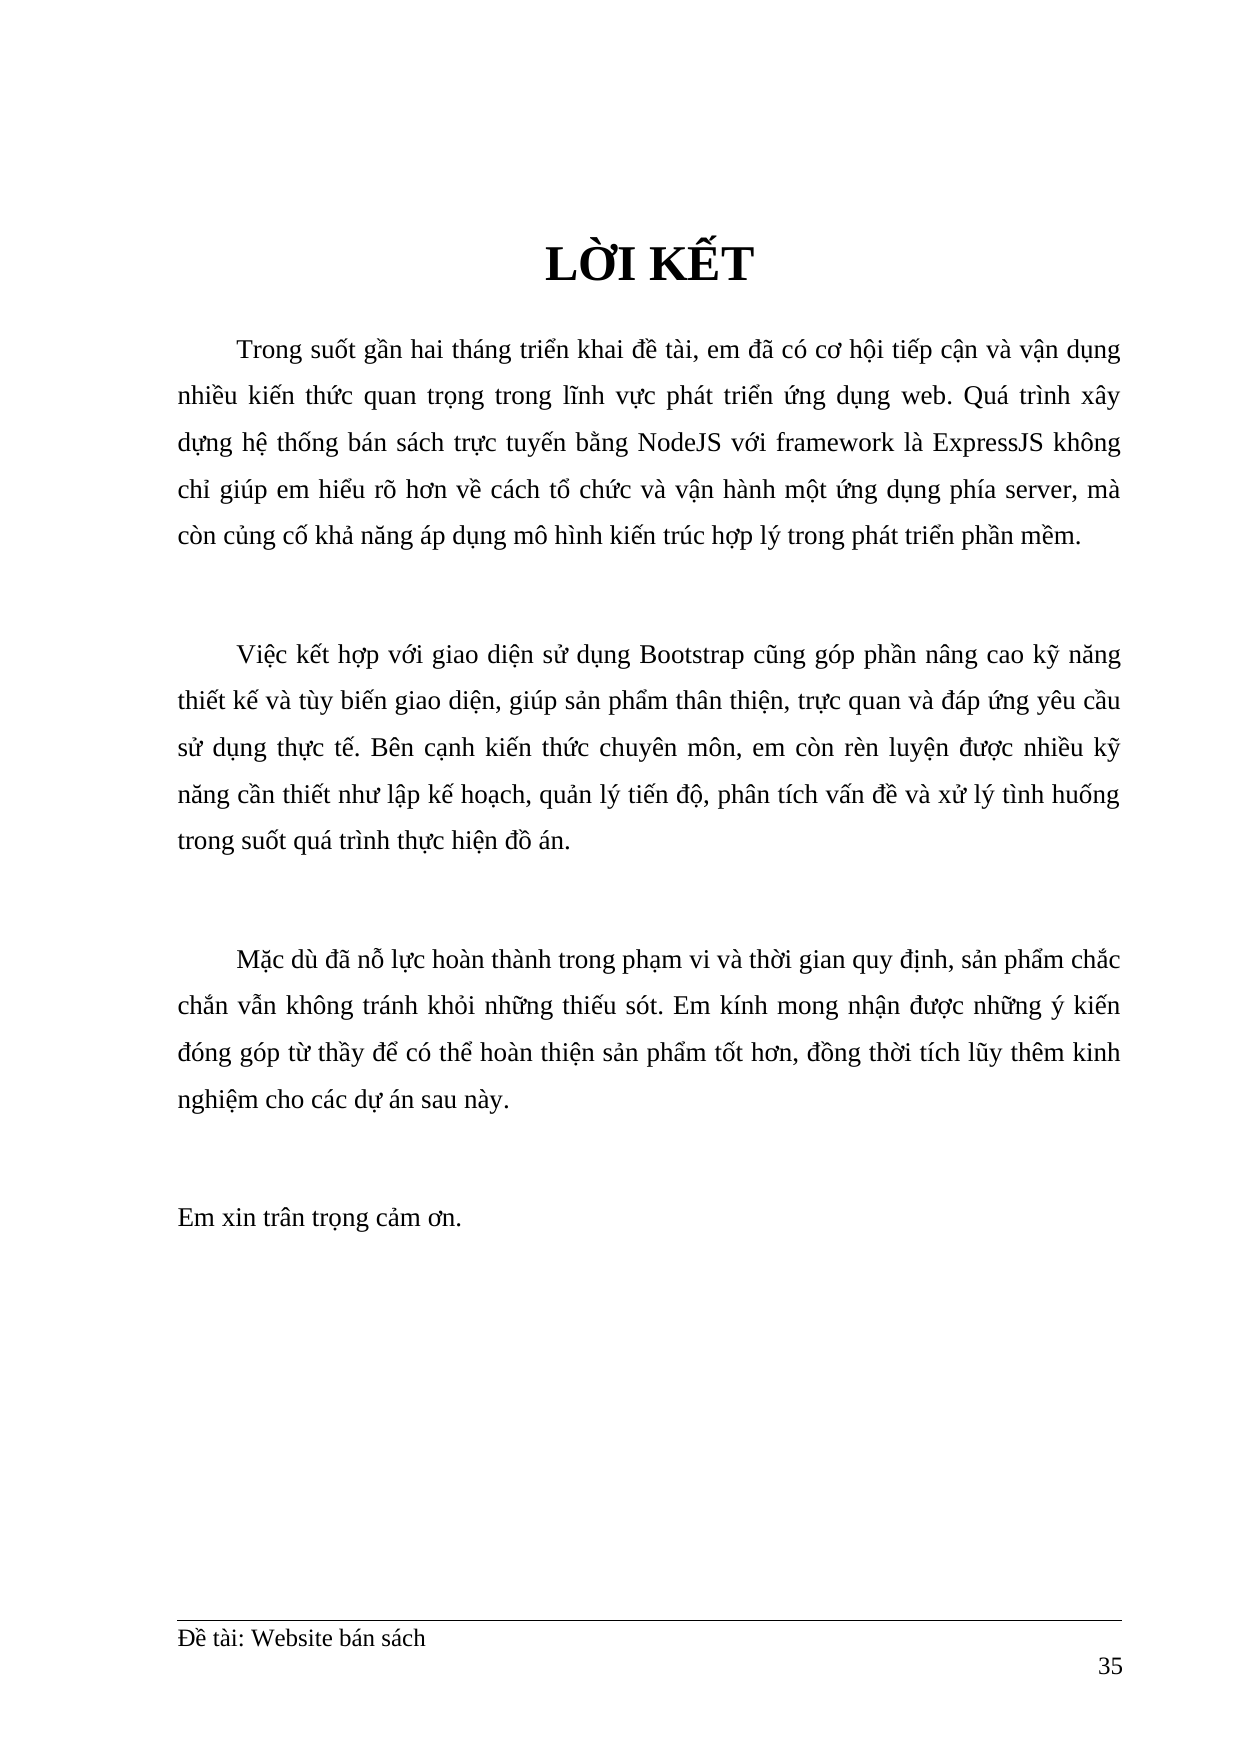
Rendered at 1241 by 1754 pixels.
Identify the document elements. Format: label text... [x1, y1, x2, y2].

text Việc kết hợp với giao diện sử dụng Bootstrap cũng góp phần nâng cao kỹ năng thiết kế và tùy biến giao diện, giúp sản phẩm thân thiện, trực quan và đáp ứng yêu cầu sử dụng thực tế. Bên cạnh kiến thức chuyên môn, em còn rèn luyện được nhiều kỹ năng cần thiết như lập kế hoạch, quản lý tiến độ, phân tích vấn đề và xử lý tình huống trong suốt quá trình thực hiện đồ án. [177, 638, 1122, 856]
text Em xin trân trọng cảm ơn. [177, 1201, 1122, 1232]
text LỜI KẾT [177, 234, 1122, 291]
text Mặc dù đã nỗ lực hoàn thành trong phạm vi và thời gian quy định, sản phẩm chắc chắn vẫn không tránh khỏi những thiếu sót. Em kính mong nhận được những ý kiến đóng góp từ thầy để có thể hoàn thiện sản phẩm tốt hơn, đồng thời tích lũy thêm kinh nghiệm cho các dự án sau này. [177, 943, 1122, 1114]
text Trong suốt gần hai tháng triển khai đề tài, em đã có cơ hội tiếp cận và vận dụng nhiều kiến thức quan trọng trong lĩnh vực phát triển ứng dụng web. Quá trình xây dựng hệ thống bán sách trực tuyến bằng NodeJS với framework là ExpressJS không chỉ giúp em hiểu rõ hơn về cách tổ chức và vận hành một ứng dụng phía server, mà còn củng cố khả năng áp dụng mô hình kiến trúc hợp lý trong phát triển phần mềm. [177, 333, 1122, 551]
